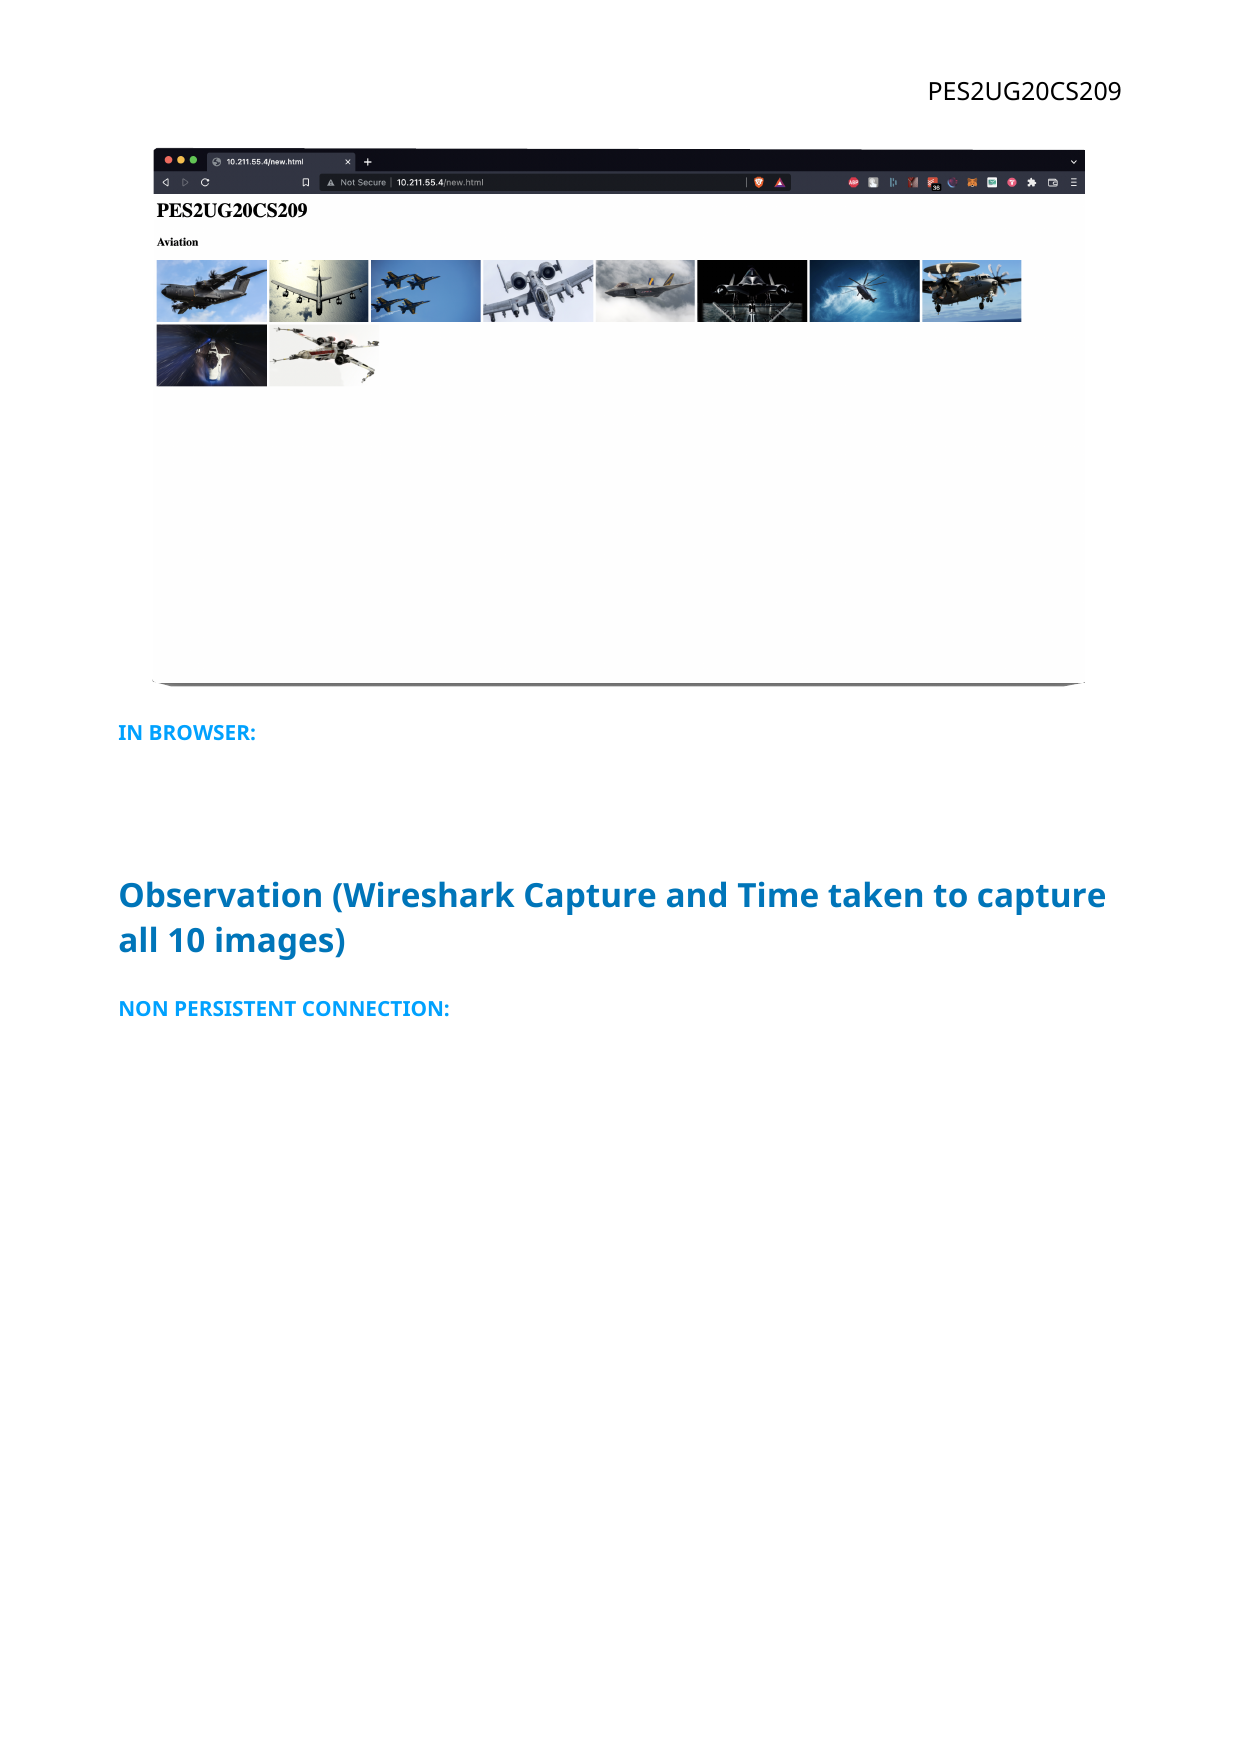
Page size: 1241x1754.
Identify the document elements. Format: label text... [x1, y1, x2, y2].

text Non Persistent Connection: [118, 994, 1122, 1022]
picture [150, 146, 1084, 686]
subtitle Observation (Wireshark Capture and Time taken to capture all 10 images) [118, 872, 1122, 962]
